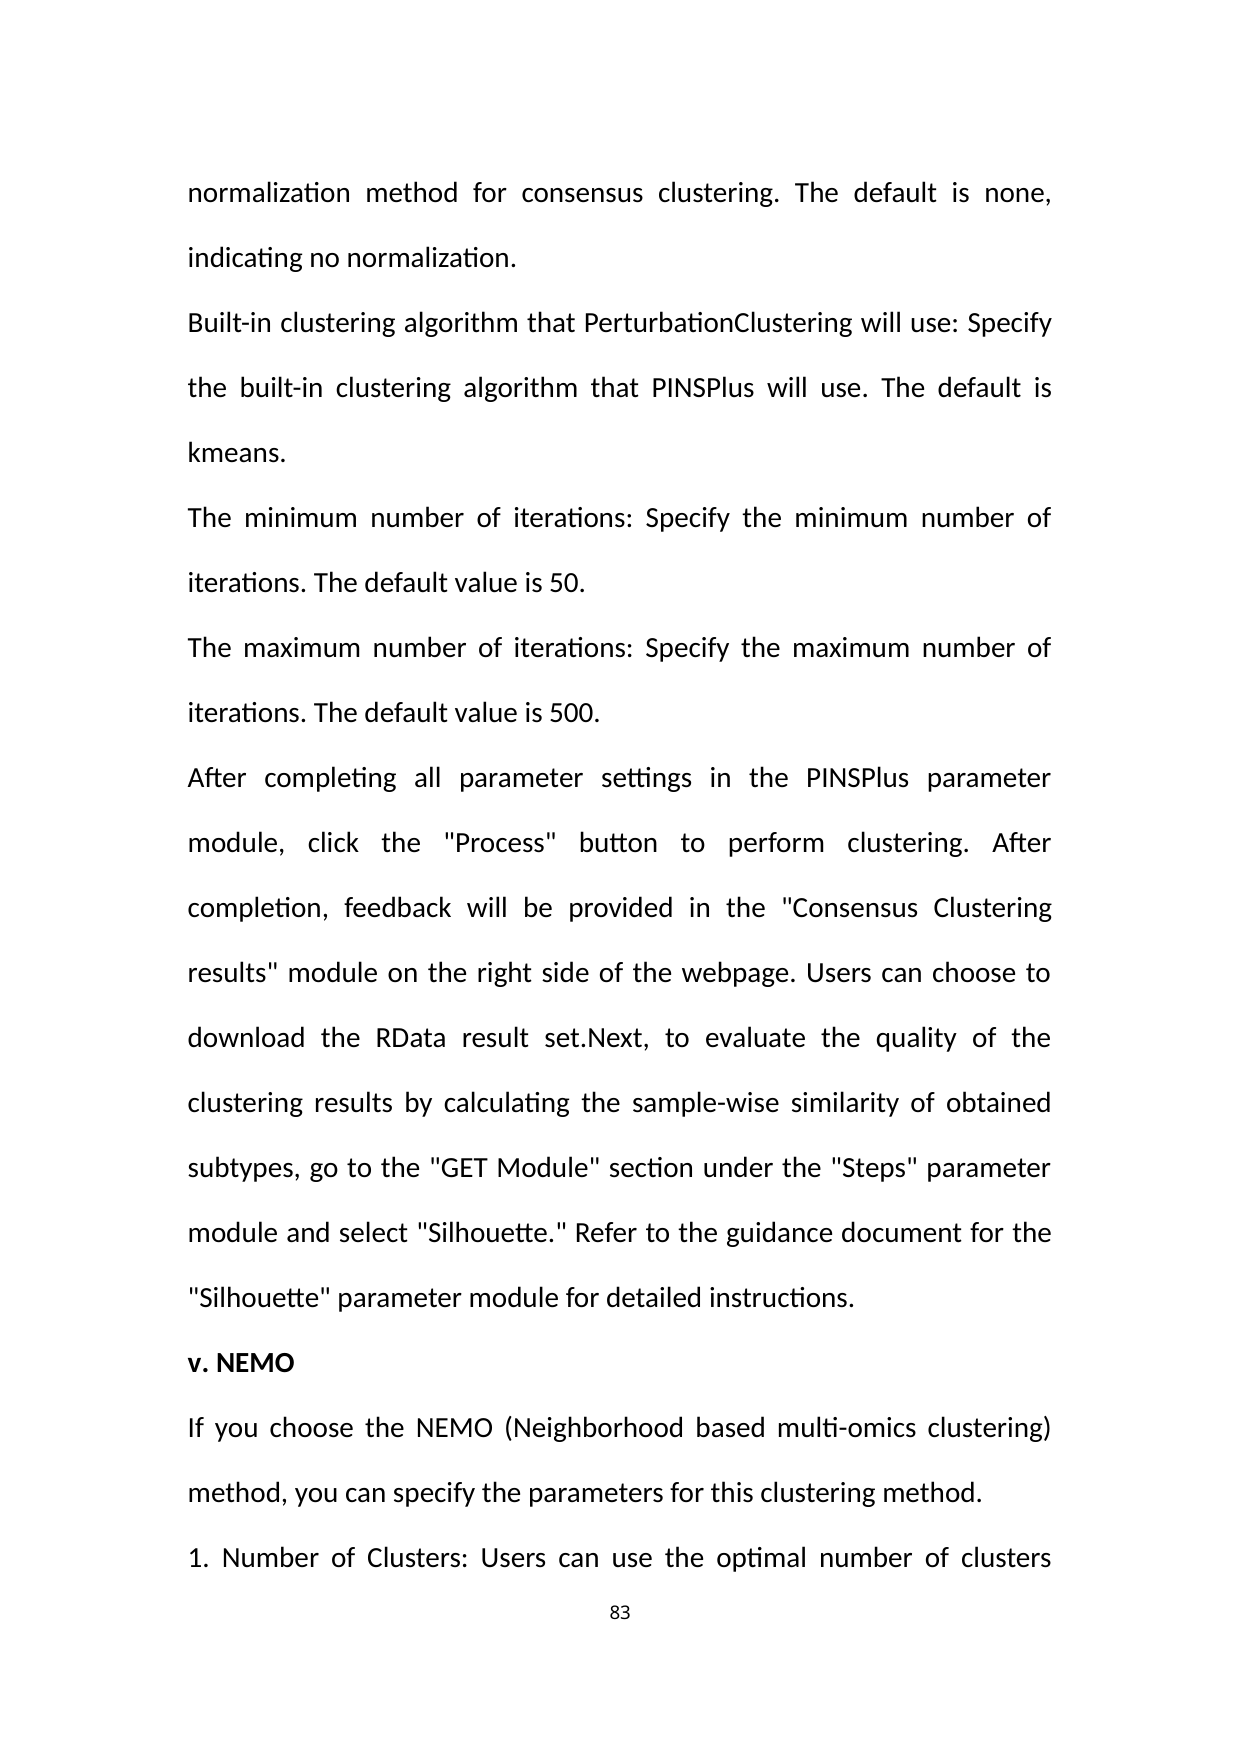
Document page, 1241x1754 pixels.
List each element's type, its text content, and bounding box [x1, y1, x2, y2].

text The minimum number of iterations: Specify the minimum number of iterations. The default value is 50. [187, 485, 1053, 615]
text The maximum number of iterations: Specify the maximum number of iterations. The default value is 500. [187, 615, 1053, 745]
text Built-in clustering algorithm that PerturbationClustering will use: Specify the built-in clustering algorithm that PINSPlus will use. The default is kmeans. [187, 290, 1053, 485]
text After completing all parameter settings in the PINSPlus parameter module, click the "Process" button to perform clustering. After completion, feedback will be provided in the "Consensus Clustering results" module on the right side of the webpage. Users can choose to download the RData result set.Next, to evaluate the quality of the clustering results by calculating the sample-wise similarity of obtained subtypes, go to the "GET Module" section under the "Steps" parameter module and select "Silhouette." Refer to the guidance document for the "Silhouette" parameter module for detailed instructions. [187, 745, 1053, 1330]
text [187, 160, 1053, 290]
text If you choose the NEMO (Neighborhood based multi-omics clustering) method, you can specify the parameters for this clustering method. [187, 1395, 1053, 1525]
subtitle v. NEMO [187, 1330, 1053, 1395]
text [187, 1525, 1053, 1590]
